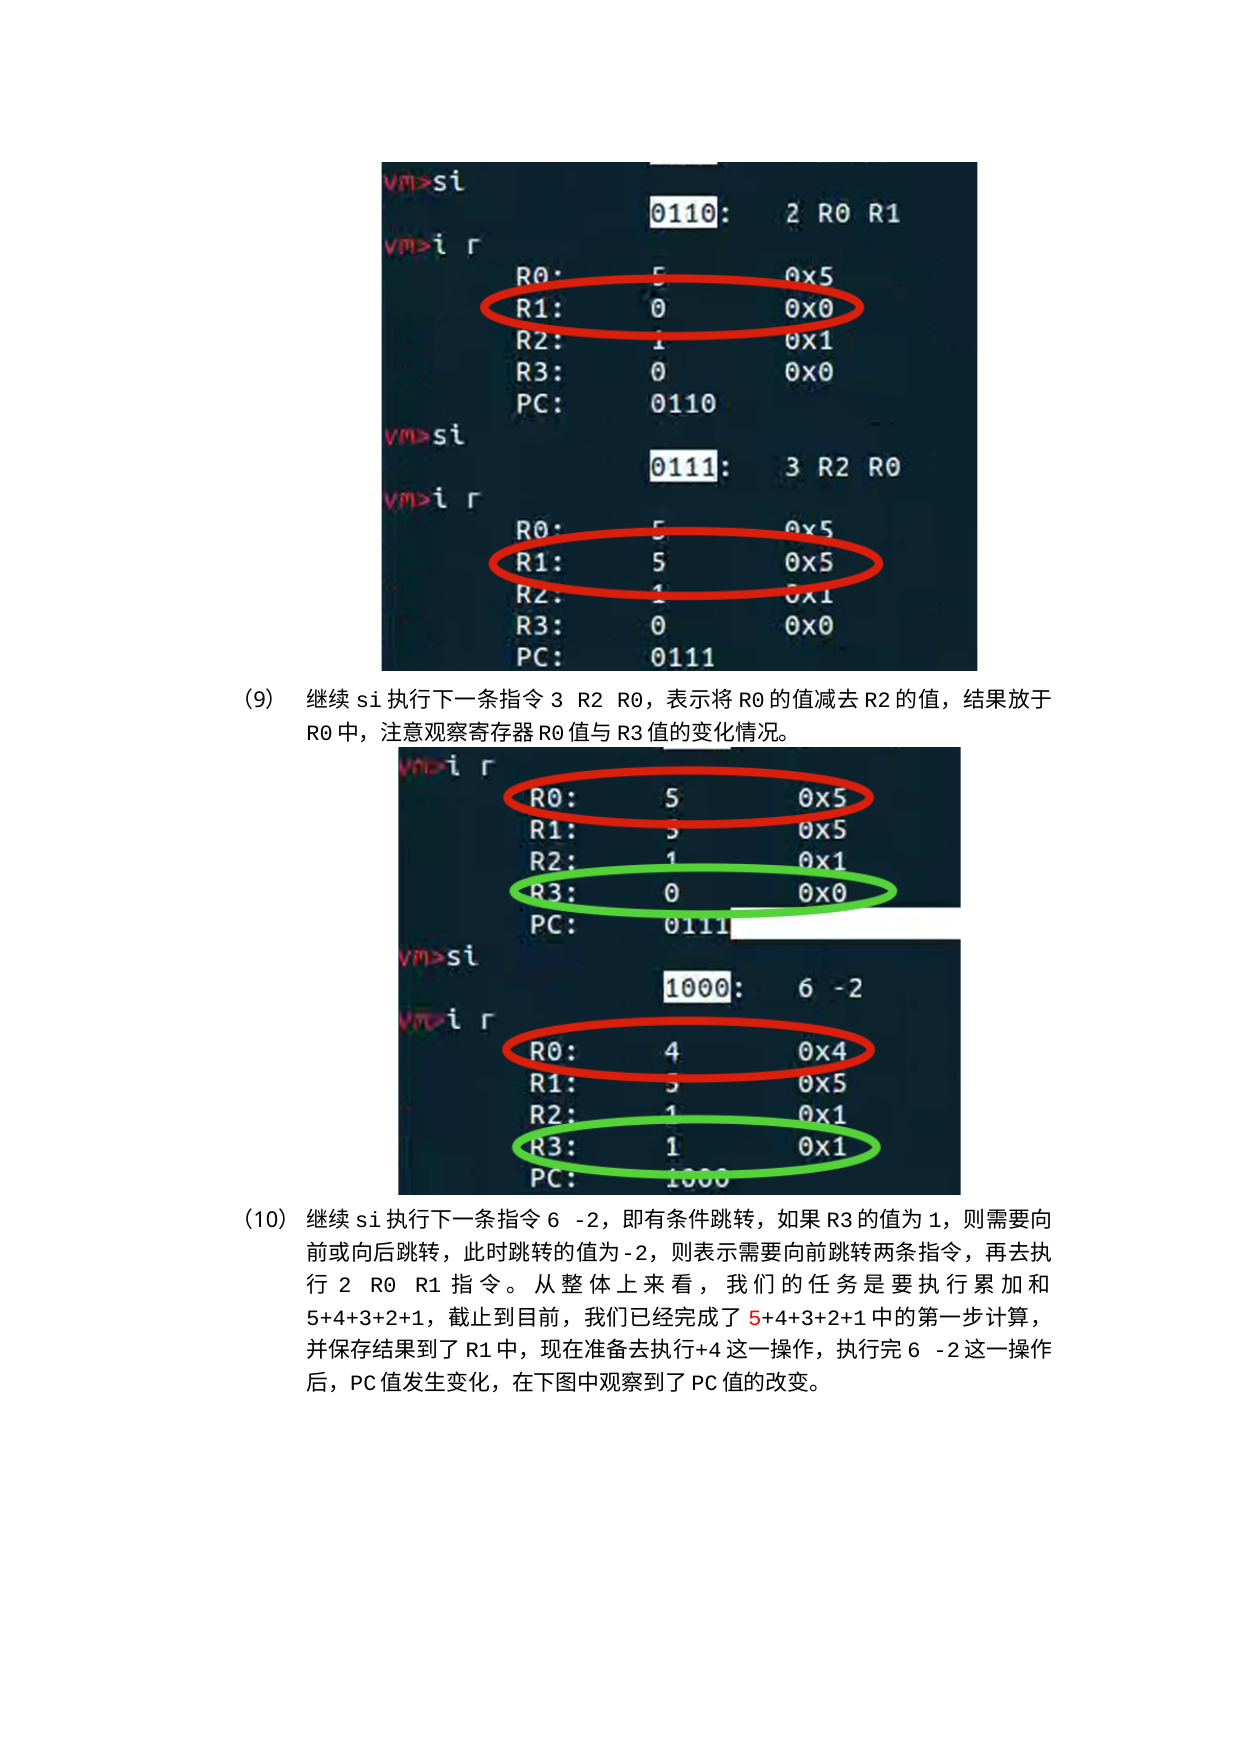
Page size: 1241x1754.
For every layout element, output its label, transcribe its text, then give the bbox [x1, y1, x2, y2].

picture [398, 747, 961, 1195]
list 继续si执行下一条指令 6 -2，即有条件跳转，如果R3的值为1，则需要向前或向后跳转，此时跳转的值为-2，则表示需要向前跳转两条指令，再去执行2 R0 R1指令。从整体上来看，我们的任务是要执行累加和5+4+3+2+1，截止到目前，我们已经完成了5+4+3+2+1中的第一步计算，并保存结果到了R1中，现在准备去执行+4这一操作，执行完6 -2这一操作后，PC值发生变化，在下图中观察到了PC值的改变。 [231, 1202, 1053, 1397]
list 继续si执行下一条指令 3 R2 R0，表示将R0的值减去R2的值，结果放于R0中，注意观察寄存器R0值与R3值的变化情况。 [231, 682, 1053, 747]
picture [381, 162, 978, 671]
